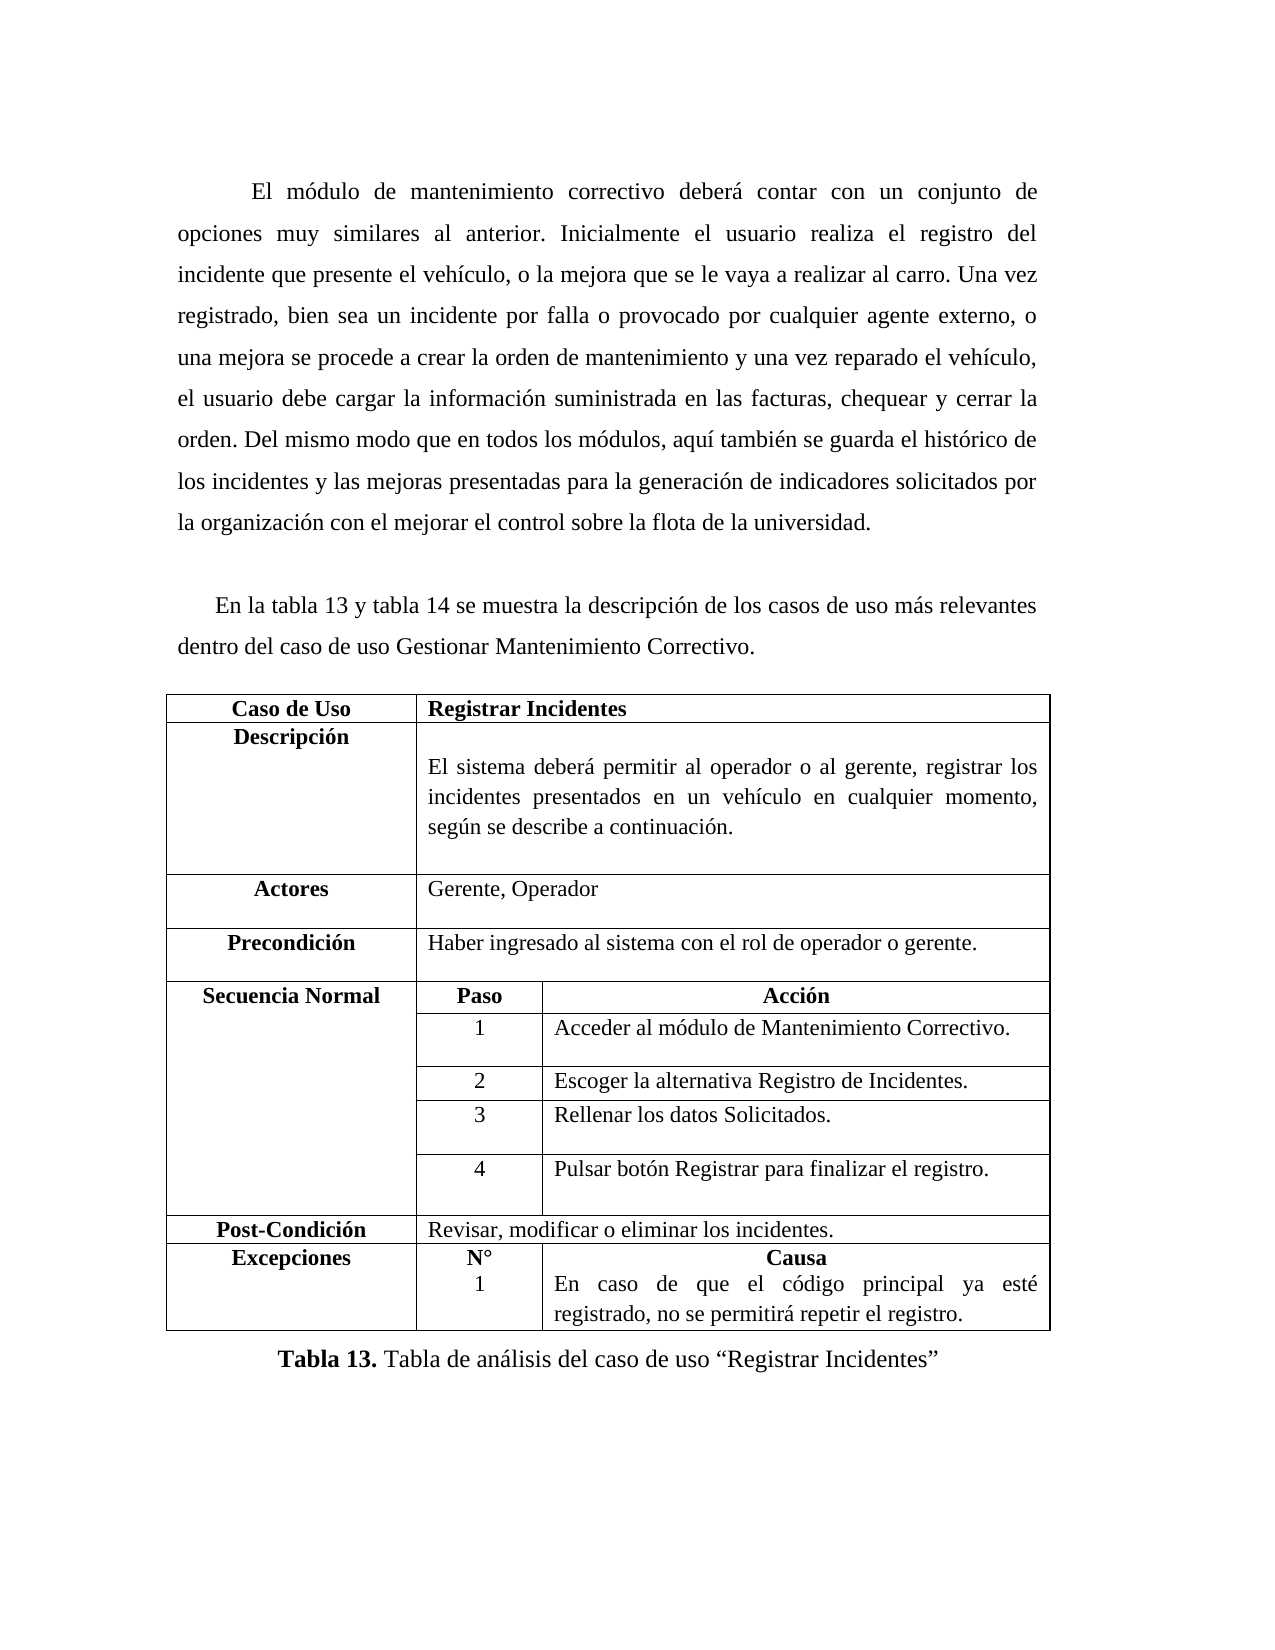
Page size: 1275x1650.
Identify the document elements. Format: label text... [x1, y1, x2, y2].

table_cell Causa En caso de que el código principal ya esté registrado, no se permitirá repetir el registro. [543, 1244, 1049, 1330]
table_cell Actores [167, 875, 416, 927]
text El módulo de mantenimiento correctivo deberá contar con un conjunto de opciones muy similares al anterior. Inicialmente el usuario realiza el registro del incidente que presente el vehículo, o la mejora que se le vaya a realizar al carro. Una vez registrado, bien sea un incidente por falla o provocado por cualquier agente externo, o una mejora se procede a crear la orden de mantenimiento y una vez reparado el vehículo, el usuario debe cargar la información suministrada en las facturas, chequear y cerrar la orden. Del mismo modo que en todos los módulos, aquí también se guarda el histórico de los incidentes y las mejoras presentadas para la generación de indicadores solicitados por la organización con el mejorar el control sobre la flota de la universidad. [177, 177, 1039, 536]
table_cell Escoger la alternativa Registro de Incidentes. [543, 1067, 1049, 1100]
table_cell Excepciones [167, 1244, 416, 1330]
table_cell 2 [417, 1067, 542, 1100]
table_cell 3 [417, 1101, 542, 1154]
table_cell Paso [417, 982, 542, 1012]
table_cell 1 [417, 1014, 542, 1066]
table_header Caso de Uso [167, 695, 416, 722]
table_header Registrar Incidentes [417, 695, 1049, 722]
table_cell Pulsar botón Registrar para finalizar el registro. [543, 1155, 1049, 1215]
table_cell Haber ingresado al sistema con el rol de operador o gerente. [417, 929, 1049, 981]
table_cell Precondición [167, 929, 416, 981]
table_cell N° 1 [417, 1244, 542, 1330]
table_cell Post-Condición [167, 1216, 416, 1243]
table_cell El sistema deberá permitir al operador o al gerente, registrar los incidentes presentados en un vehículo en cualquier momento, según se describe a continuación. [417, 723, 1049, 874]
table_cell Rellenar los datos Solicitados. [543, 1101, 1049, 1154]
text En la tabla 13 y tabla 14 se muestra la descripción de los casos de uso más relevantes dentro del caso de uso Gestionar Mantenimiento Correctivo. [177, 591, 1039, 660]
table_cell 4 [417, 1155, 542, 1215]
table_cell Descripción [167, 723, 416, 874]
table_cell Secuencia Normal [167, 982, 416, 1215]
table_cell Acceder al módulo de Mantenimiento Correctivo. [543, 1014, 1049, 1066]
text Tabla 13. Tabla de análisis del caso de uso “Registrar Incidentes” [177, 1344, 1039, 1373]
table_cell Gerente, Operador [417, 875, 1049, 927]
table_cell Acción [543, 982, 1049, 1012]
table_cell Revisar, modificar o eliminar los incidentes. [417, 1216, 1049, 1243]
